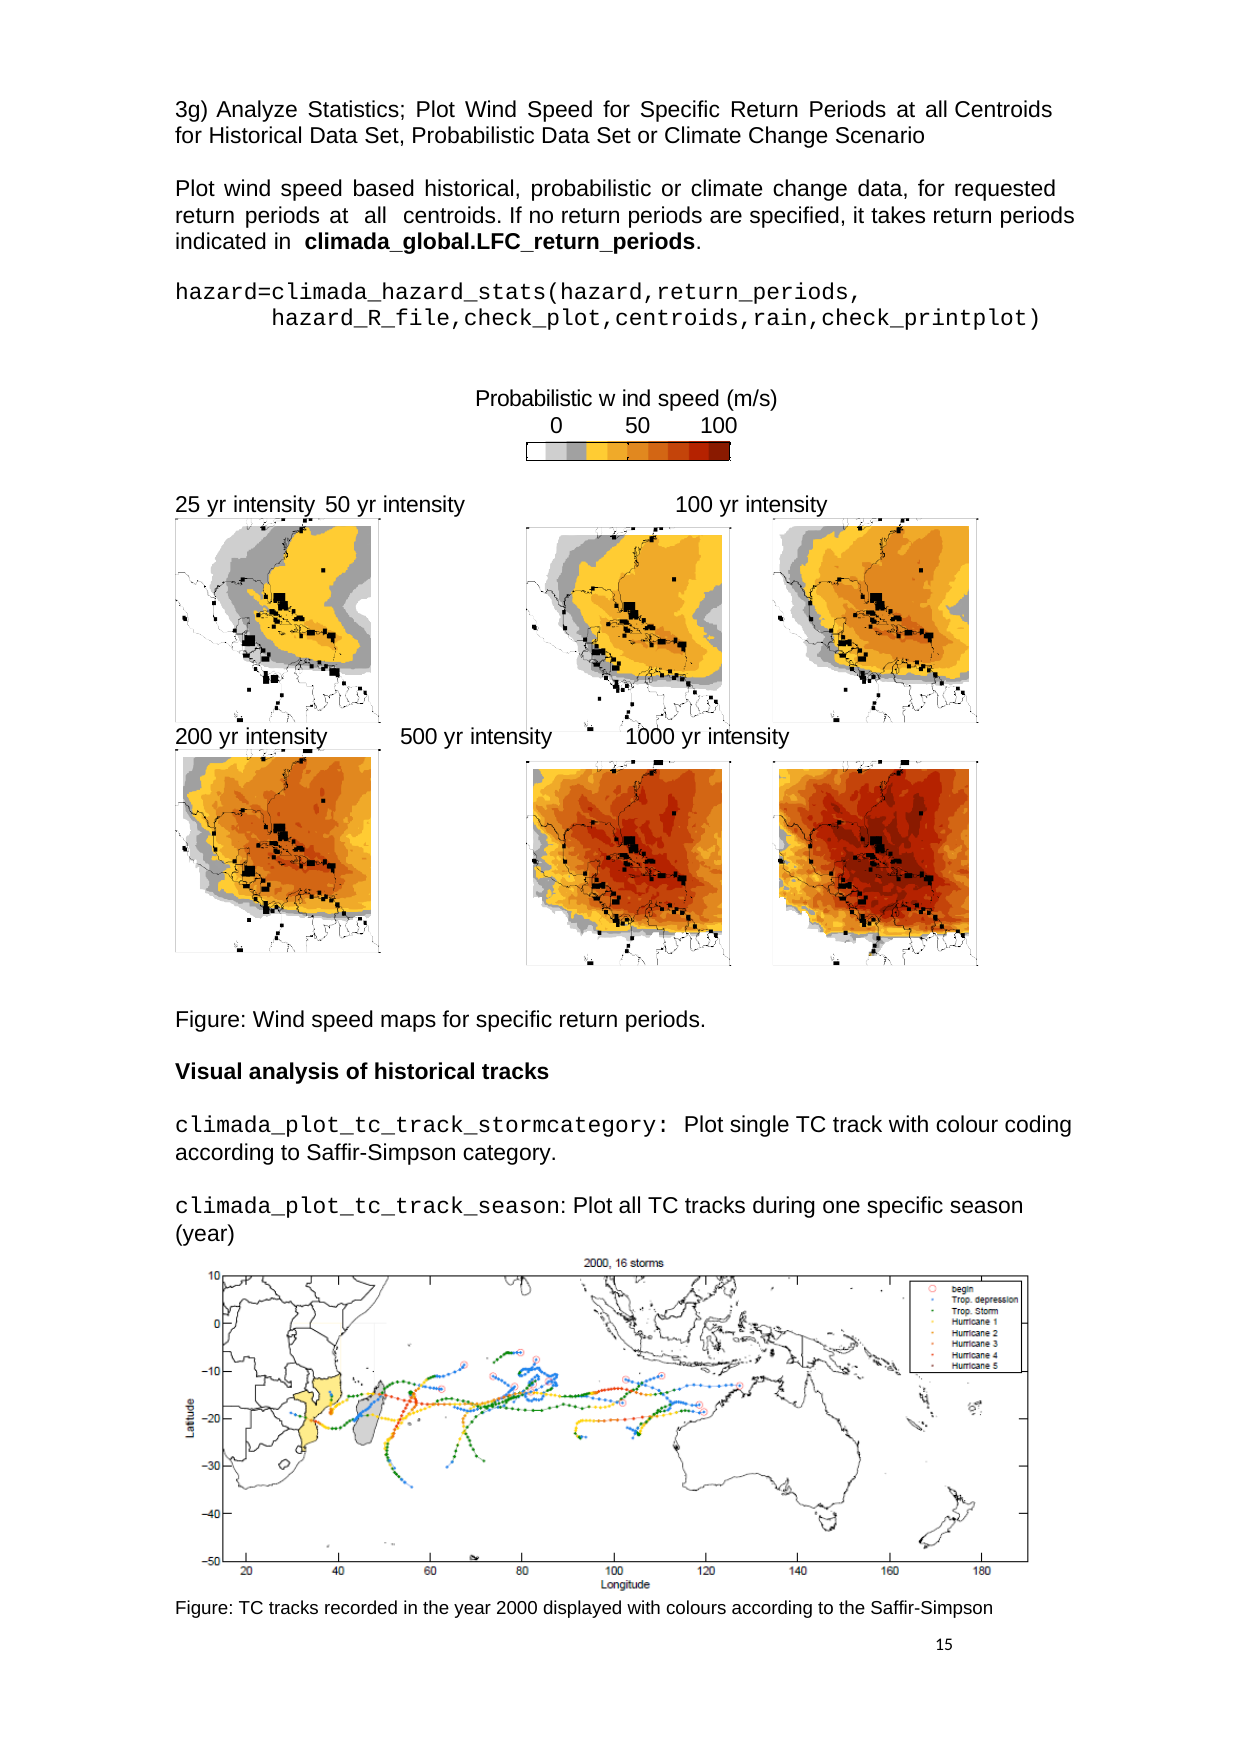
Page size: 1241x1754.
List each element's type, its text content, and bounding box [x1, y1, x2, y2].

text 3g) Analyze Statistics; Plot Wind Speed for Specific Return Periods at all Centroids for Historical Data Set, Probabilistic Data Set or Climate Change Scenario [175, 96, 1076, 149]
picture [175, 749, 381, 953]
picture [772, 517, 979, 723]
text Plot wind speed based historical, probabilistic or climate change data, for requested return periods at all centroids. If no return periods are specified, it takes return periods indicated in climada_global.LFC_return_periods. [175, 175, 1076, 254]
text hazard=climada_hazard_stats(hazard,return_periods, hazard_R_file,check_plot,centroids,rain,check_printplot) [175, 281, 1076, 332]
text climada_plot_tc_track_stormcategory: Plot single TC track with colour coding according to Saffir-Simpson category. [175, 1111, 1076, 1166]
picture [175, 517, 381, 723]
text climada_plot_tc_track_season: Plot all TC tracks during one specific season (year) [175, 1192, 1076, 1247]
text 25 yr intensity 50 yr intensity [175, 491, 671, 517]
text 200 yr intensity 500 yr intensity 1000 yr intensity [175, 723, 1076, 749]
picture [527, 443, 729, 460]
picture [772, 760, 979, 966]
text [175, 1597, 1076, 1619]
picture [526, 760, 732, 966]
text Probabilistic w ind speed (m/s) [400, 385, 1076, 412]
picture [526, 525, 732, 723]
text Figure: Wind speed maps for specific return periods. [175, 1006, 1076, 1032]
text 0 50 100 [175, 412, 1076, 438]
text 100 yr intensity [675, 491, 1076, 517]
subtitle Visual analysis of historical tracks [175, 1058, 1076, 1085]
